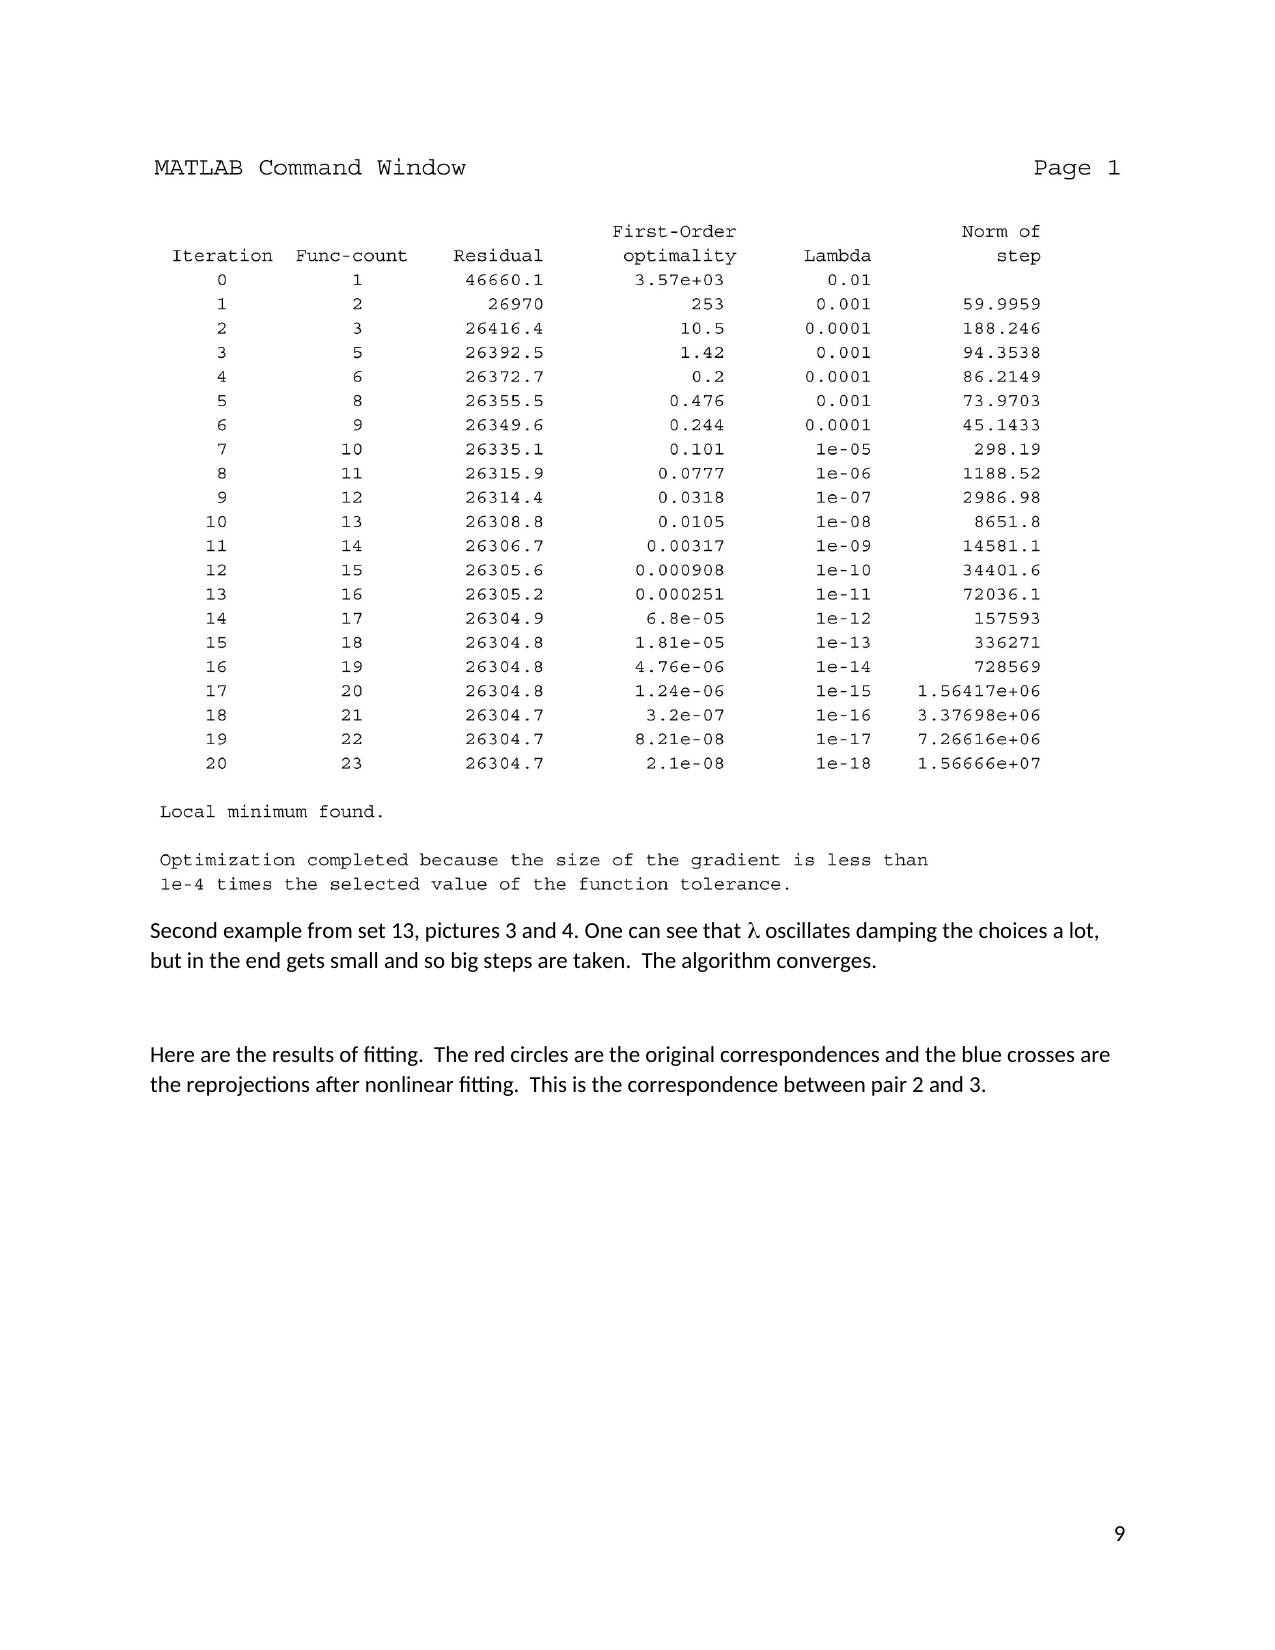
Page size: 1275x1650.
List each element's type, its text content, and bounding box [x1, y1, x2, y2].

text Second example from set 13, pictures 3 and 4. One can see that oscillates damping the choices a lot, but in the end gets small and so big steps are taken. The algorithm converges. [150, 916, 1125, 974]
picture [150, 150, 1125, 897]
text Here are the results of fitting. The red circles are the original correspondences and the blue crosses are the reprojections after nonlinear fitting. This is the correspondence between pair 2 and 3. [150, 1040, 1125, 1098]
